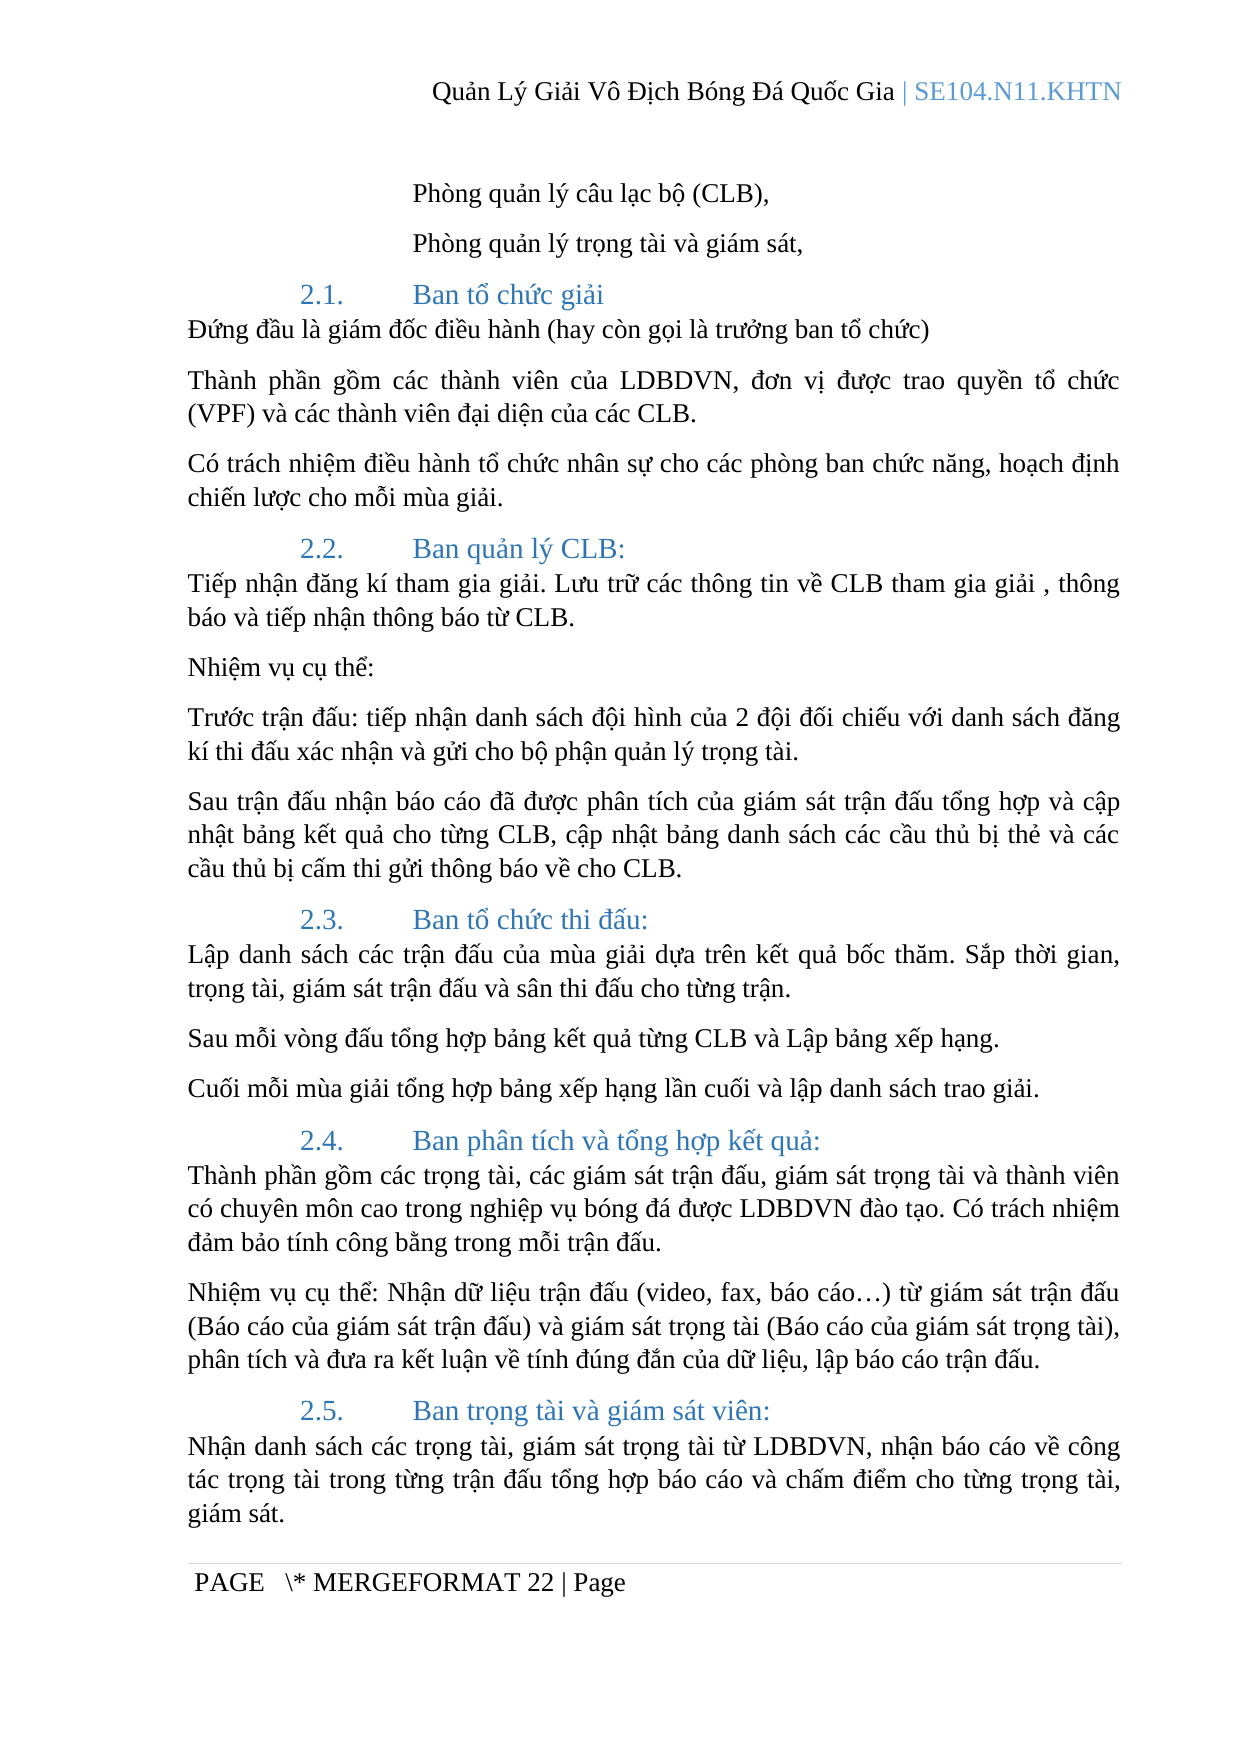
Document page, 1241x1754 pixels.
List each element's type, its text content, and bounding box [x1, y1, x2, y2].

text Nhiệm vụ cụ thể: Nhận dữ liệu trận đấu (video, fax, báo cáo…) từ giám sát trận đấu (Báo cáo của giám sát trận đấu) và giám sát trọng tài (Báo cáo của giám sát trọng tài), phân tích và đưa ra kết luận về tính đúng đắn của dữ liệu, lập báo cáo trận đấu. [187, 1276, 1122, 1374]
text Có trách nhiệm điều hành tổ chức nhân sự cho các phòng ban chức năng, hoạch định chiến lược cho mỗi mùa giải. [187, 447, 1122, 512]
text Tiếp nhận đăng kí tham gia giải. Lưu trữ các thông tin về CLB tham gia giải , thông báo và tiếp nhận thông báo từ CLB. [187, 567, 1122, 632]
text Lập danh sách các trận đấu của mùa giải dựa trên kết quả bốc thăm. Sắp thời gian, trọng tài, giám sát trận đấu và sân thi đấu cho từng trận. [187, 938, 1122, 1003]
text Phòng quản lý trọng tài và giám sát, [337, 227, 1122, 258]
text Nhiệm vụ cụ thể: [187, 651, 1122, 682]
text Thành phần gồm các thành viên của LDBDVN, đơn vị được trao quyền tổ chức (VPF) và các thành viên đại diện của các CLB. [187, 364, 1122, 428]
text Trước trận đấu: tiếp nhận danh sách đội hình của 2 đội đối chiếu với danh sách đăng kí thi đấu xác nhận và gửi cho bộ phận quản lý trọng tài. [187, 701, 1122, 766]
subtitle Ban tổ chức giải [300, 277, 1122, 311]
subtitle Ban tổ chức thi đấu: [300, 902, 1122, 936]
text Phòng quản lý câu lạc bộ (CLB), [337, 177, 1122, 208]
subtitle Ban phân tích và tổng hợp kết quả: [300, 1123, 1122, 1156]
text Sau mỗi vòng đấu tổng hợp bảng kết quả từng CLB và Lập bảng xếp hạng. [187, 1022, 1122, 1053]
text Nhận danh sách các trọng tài, giám sát trọng tài từ LDBDVN, nhận báo cáo về công tác trọng tài trong từng trận đấu tổng hợp báo cáo và chấm điểm cho từng trọng tài, giám sát. [187, 1429, 1122, 1528]
text Sau trận đấu nhận báo cáo đã được phân tích của giám sát trận đấu tổng hợp và cập nhật bảng kết quả cho từng CLB, cập nhật bảng danh sách các cầu thủ bị thẻ và các cầu thủ bị cấm thi gửi thông báo về cho CLB. [187, 785, 1122, 883]
text Thành phần gồm các trọng tài, các giám sát trận đấu, giám sát trọng tài và thành viên có chuyên môn cao trong nghiệp vụ bóng đá được LDBDVN đào tạo. Có trách nhiệm đảm bảo tính công bằng trong mỗi trận đấu. [187, 1159, 1122, 1257]
subtitle Ban quản lý CLB: [300, 531, 1122, 565]
subtitle Ban trọng tài và giám sát viên: [300, 1393, 1122, 1427]
text Cuối mỗi mùa giải tổng hợp bảng xếp hạng lần cuối và lập danh sách trao giải. [187, 1072, 1122, 1104]
text Đứng đầu là giám đốc điều hành (hay còn gọi là trưởng ban tổ chức) [187, 313, 1122, 345]
